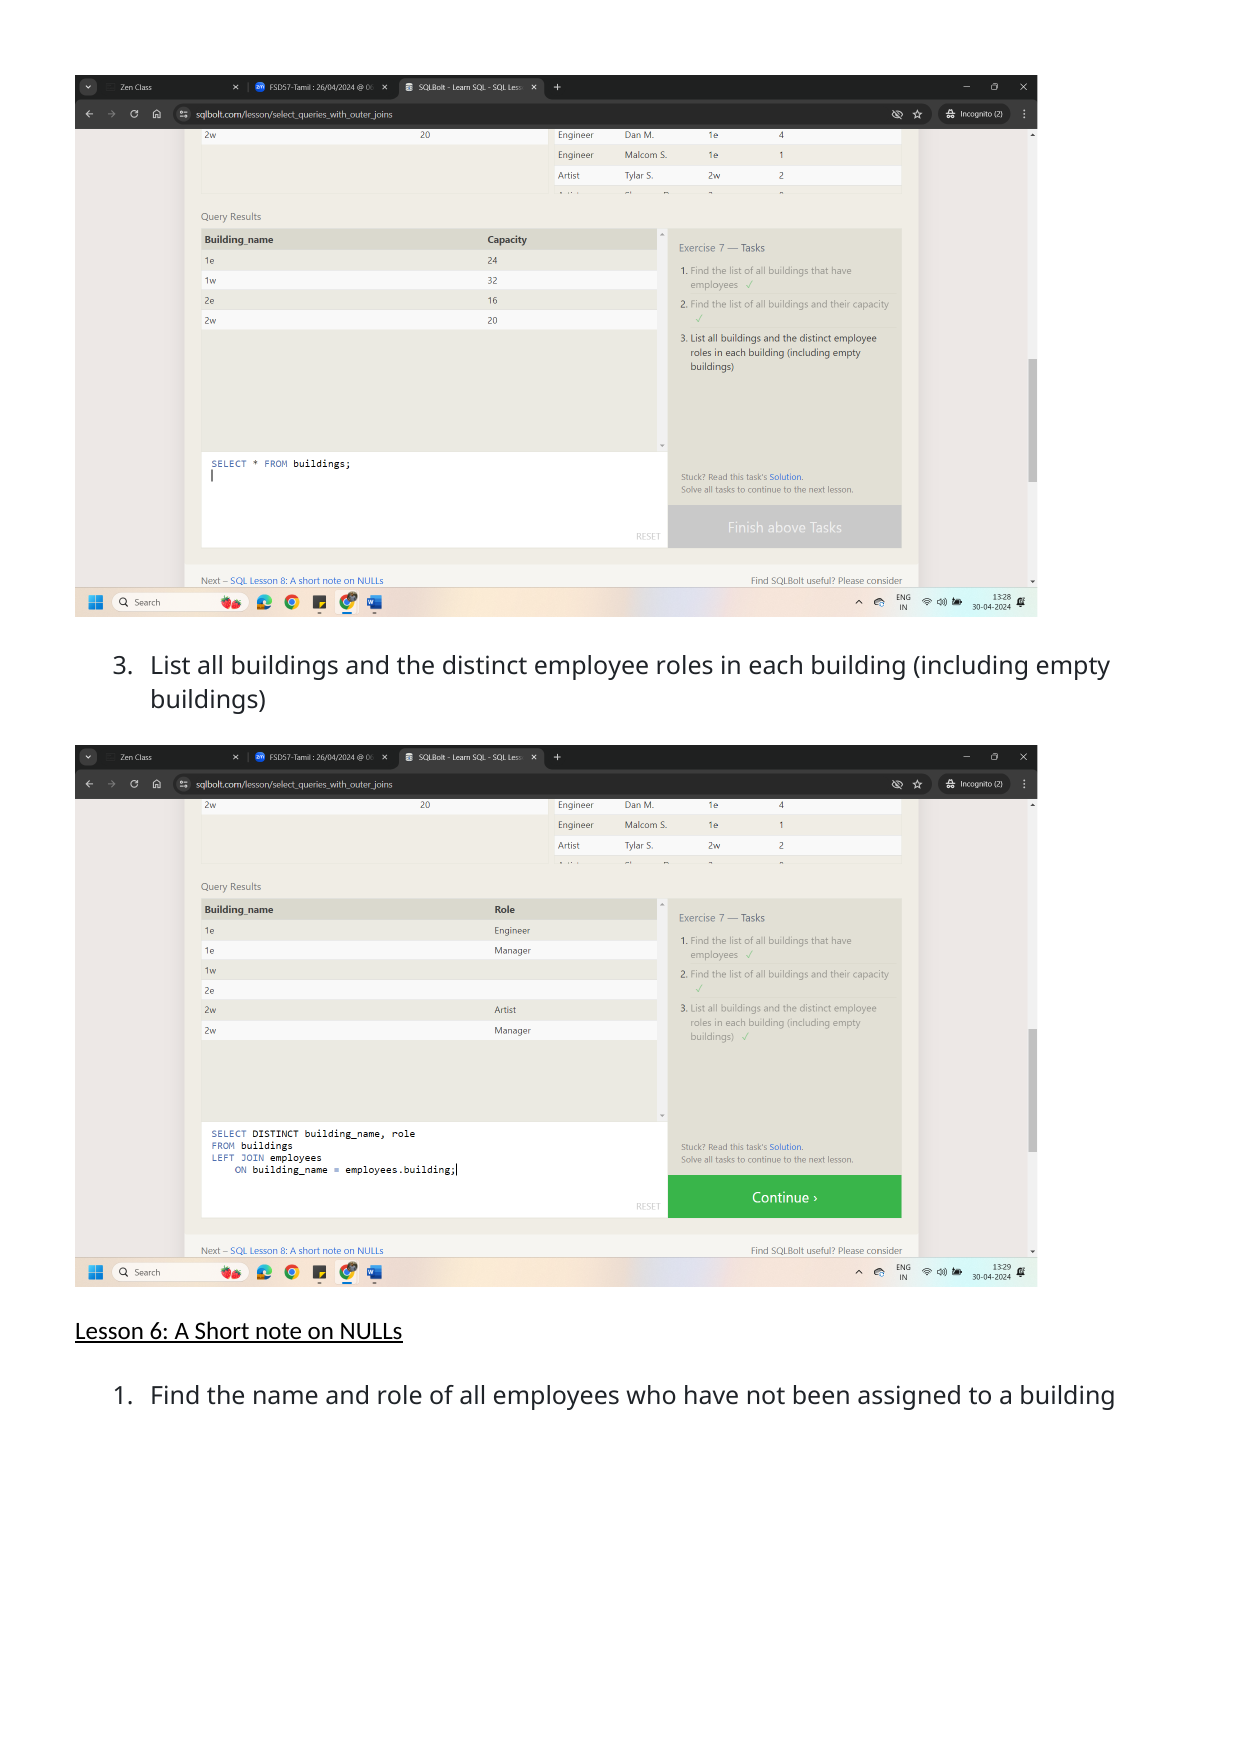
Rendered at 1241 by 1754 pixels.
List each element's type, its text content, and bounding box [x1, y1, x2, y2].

list Find the name and role of all employees who have not been assigned to a building [112, 1377, 1165, 1411]
list List all buildings and the distinct employee roles in each building (including empty buildings) [112, 648, 1165, 716]
picture [75, 745, 1038, 1287]
picture [75, 75, 1038, 617]
text Lesson 6: A Short note on NULLs [75, 1315, 1165, 1346]
